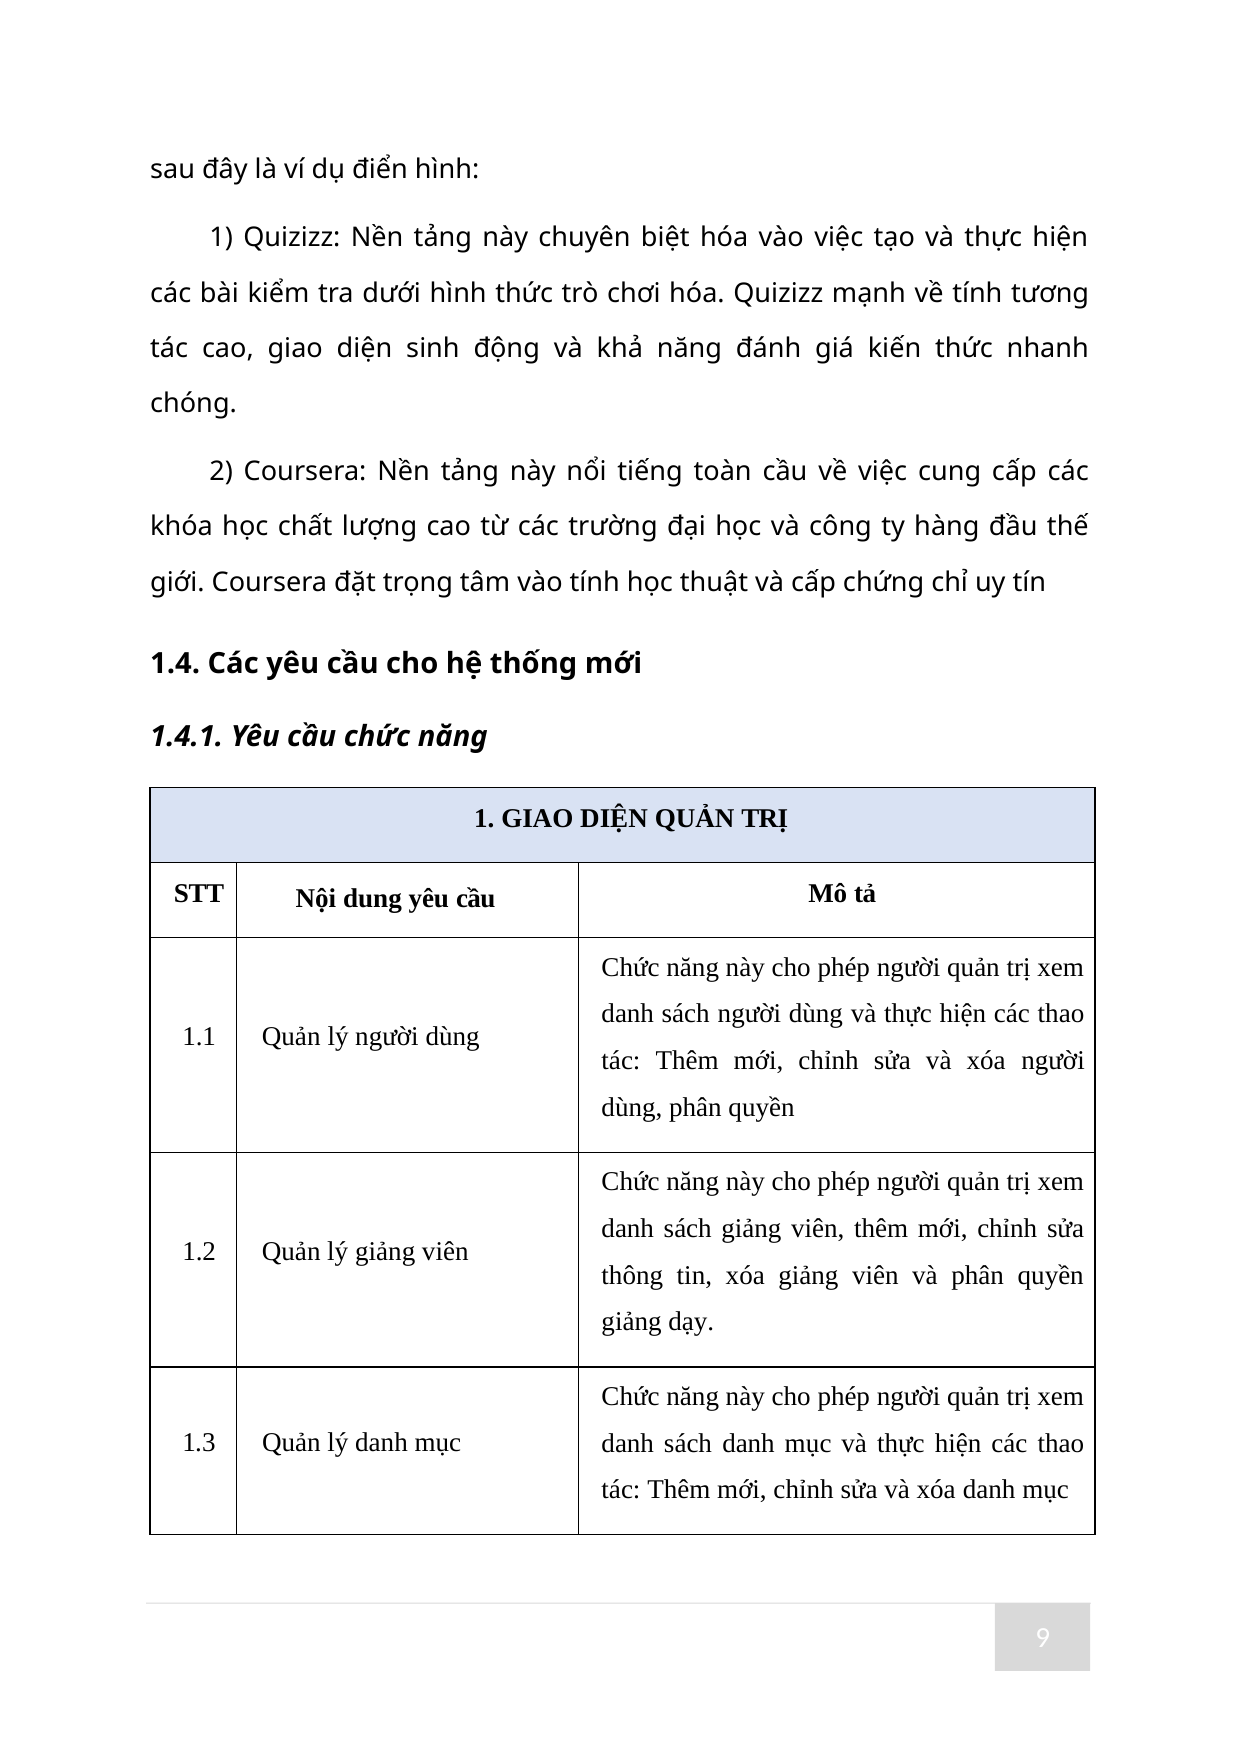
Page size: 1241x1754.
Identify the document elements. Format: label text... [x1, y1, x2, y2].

table_header 1. GIAO DIỆN QUẢN TRỊ [151, 788, 1094, 862]
table_cell Mô tả [579, 863, 1094, 937]
subtitle 1.4. Các yêu cầu cho hệ thống mới [150, 642, 1090, 682]
table_cell Chức năng này cho phép người quản trị xem danh sách người dùng và thực hiện các thao tác: Thêm mới, chỉnh sửa và xóa người dùng, phân quyền [579, 938, 1094, 1152]
table_cell 1.1 [151, 938, 236, 1152]
text 2) Coursera: Nền tảng này nổi tiếng toàn cầu về việc cung cấp các khóa học chất lượng cao từ các trường đại học và công ty hàng đầu thế giới. Coursera đặt trọng tâm vào tính học thuật và cấp chứng chỉ uy tín [150, 452, 1090, 599]
table_cell Nội dung yêu cầu [237, 863, 578, 937]
table_cell Quản lý giảng viên [237, 1153, 578, 1366]
table_cell Chức năng này cho phép người quản trị xem danh sách giảng viên, thêm mới, chỉnh sửa thông tin, xóa giảng viên và phân quyền giảng dạy. [579, 1153, 1094, 1366]
table_cell Quản lý người dùng [237, 938, 578, 1152]
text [150, 150, 1090, 187]
subtitle 1.4.1. Yêu cầu chức năng [150, 715, 1090, 755]
table_cell Quản lý‎ danh mục [237, 1368, 578, 1534]
table_cell 1.3 [151, 1368, 236, 1534]
table_cell Chức năng này cho phép người quản trị xem danh sách danh mục và thực hiện các thao tác: Thêm mới, chỉnh sửa và xóa danh mục [579, 1368, 1094, 1534]
text 1) Quizizz: Nền tảng này chuyên biệt hóa vào việc tạo và thực hiện các bài kiểm tra dưới hình thức trò chơi hóa. Quizizz mạnh về tính tương tác cao, giao diện sinh động và khả năng đánh giá kiến thức nhanh chóng. [150, 218, 1090, 421]
table_cell STT [151, 863, 236, 937]
table_cell 1.2 [151, 1153, 236, 1366]
